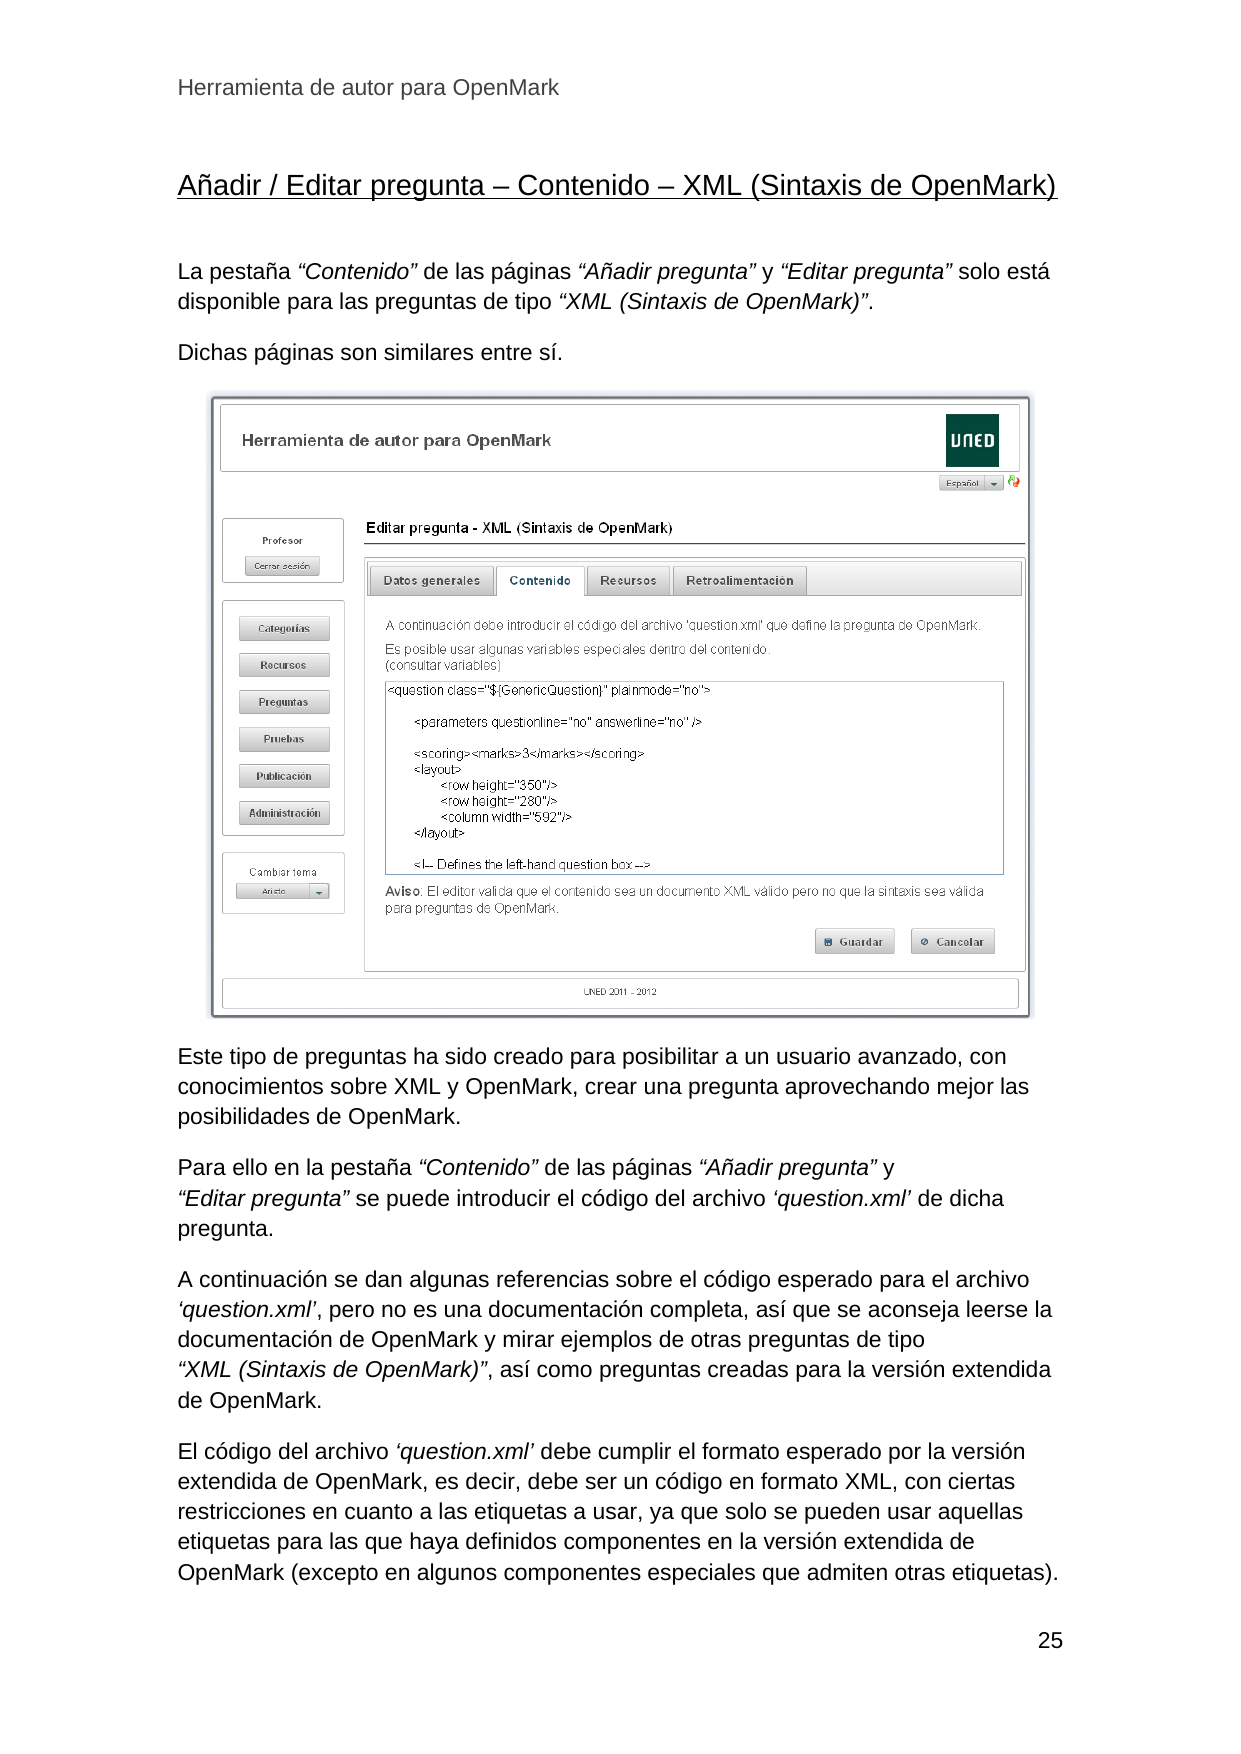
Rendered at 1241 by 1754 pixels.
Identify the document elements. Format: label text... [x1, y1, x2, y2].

text Dichas páginas son similares entre sí. [177, 339, 1063, 366]
text Para ello en la pestaña “Contenido” de las páginas “Añadir pregunta” y “Editar pregunta” se puede introducir el código del archivo ‘question.xml’ de dicha pregunta. [177, 1154, 1063, 1241]
picture [205, 390, 1035, 1019]
text La pestaña “Contenido” de las páginas “Añadir pregunta” y “Editar pregunta” solo está disponible para las preguntas de tipo “XML (Sintaxis de OpenMark)”. [177, 258, 1063, 314]
text A continuación se dan algunas referencias sobre el código esperado para el archivo ‘question.xml’, pero no es una documentación completa, así que se aconseja leerse la documentación de OpenMark y mirar ejemplos de otras preguntas de tipo “XML (Sintaxis de OpenMark)”, así como preguntas creadas para la versión extendida de OpenMark. [177, 1266, 1063, 1413]
text Este tipo de preguntas ha sido creado para posibilitar a un usuario avanzado, con conocimientos sobre XML y OpenMark, crear una pregunta aprovechando mejor las posibilidades de OpenMark. [177, 1043, 1063, 1130]
subtitle Añadir / Editar pregunta – Contenido – XML (Sintaxis de OpenMark) [177, 168, 1063, 202]
text El código del archivo ‘question.xml’ debe cumplir el formato esperado por la versión extendida de OpenMark, es decir, debe ser un código en formato XML, con ciertas restricciones en cuanto a las etiquetas a usar, ya que solo se pueden usar aquellas etiquetas para las que haya definidos componentes en la versión extendida de OpenMark (excepto en algunos componentes especiales que admiten otras etiquetas). [177, 1438, 1063, 1585]
